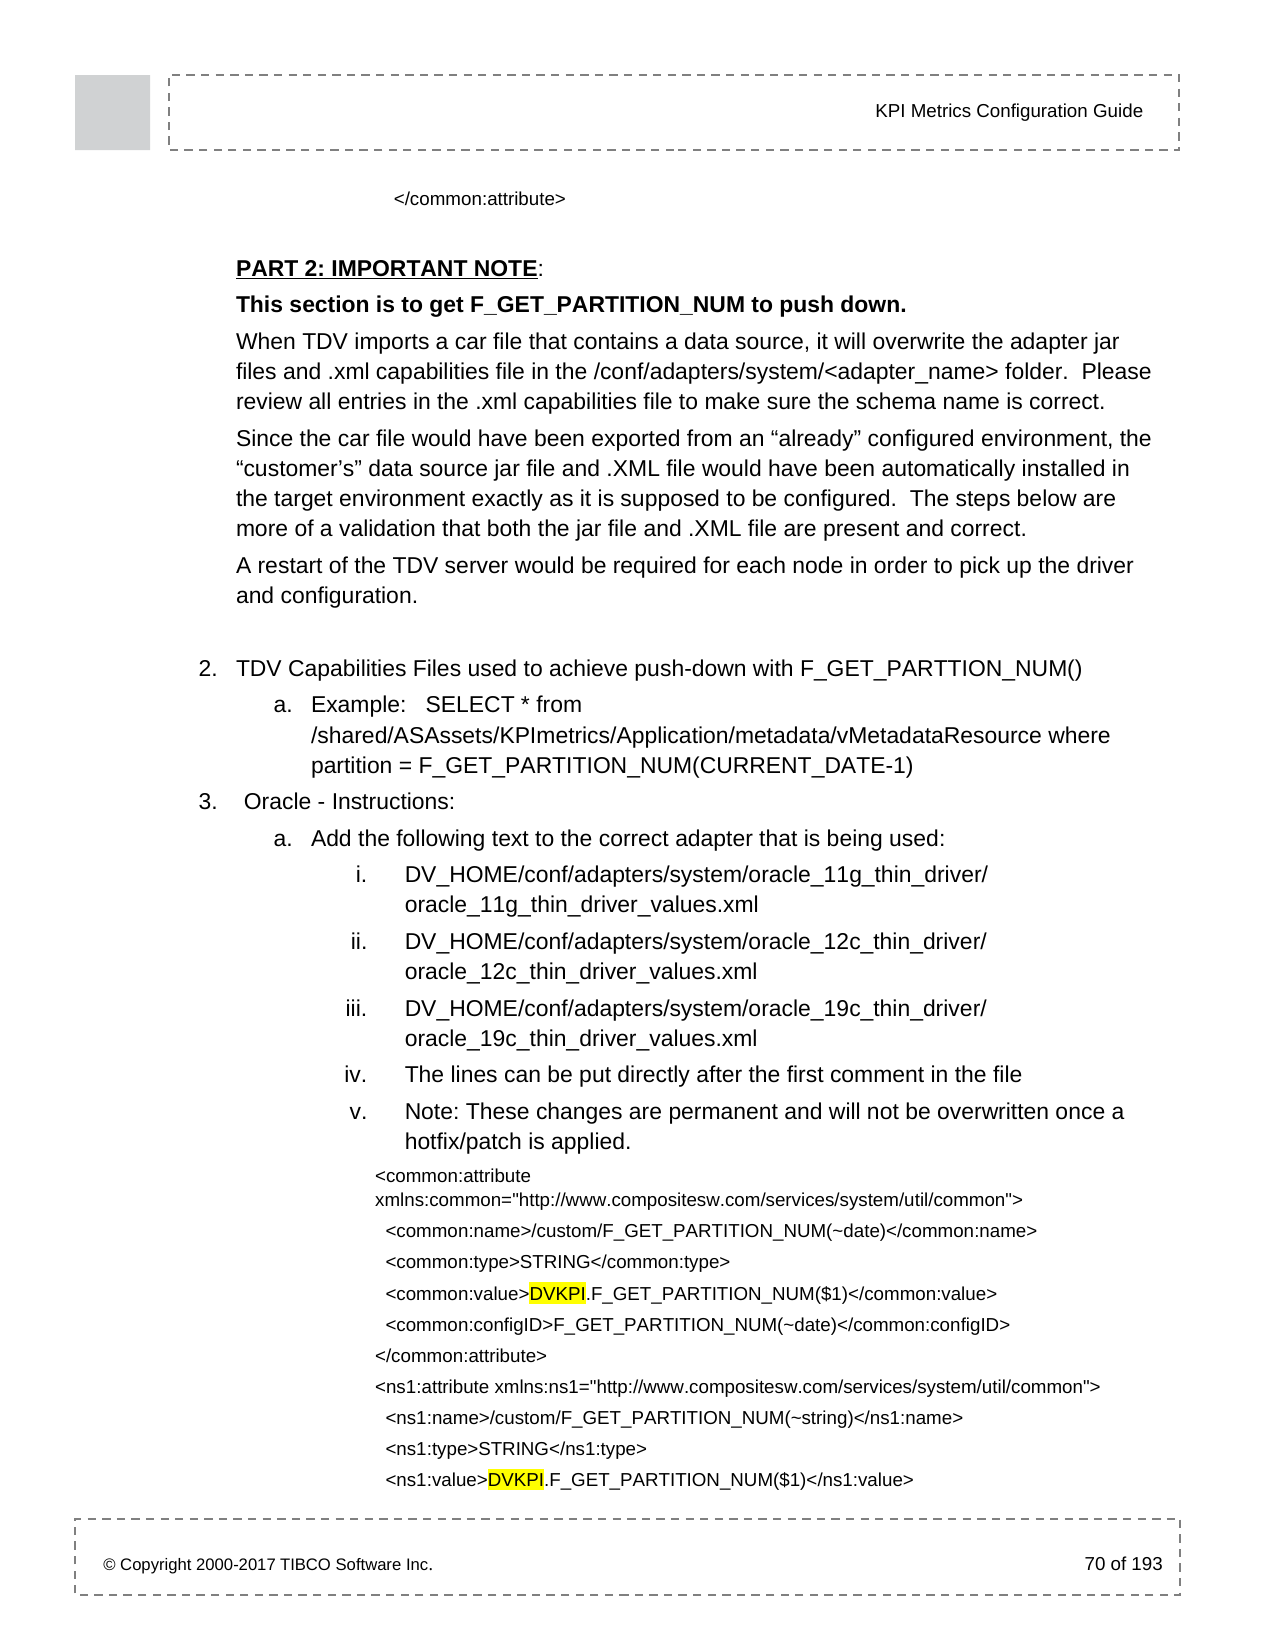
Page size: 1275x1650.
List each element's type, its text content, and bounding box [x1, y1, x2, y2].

list TDV Capabilities Files used to achieve push-down with F_GET_PARTTION_NUM() [198, 655, 1161, 681]
text <common:type>STRING</common:type> [375, 1251, 1161, 1273]
list Oracle - Instructions: [198, 788, 1161, 815]
text <ns1:value>DVKPI.F_GET_PARTITION_NUM($1)</ns1:value> [375, 1468, 1161, 1490]
text A restart of the TDV server would be required for each node in order to pick up the driver and configuration. [236, 552, 1161, 608]
list Note: These changes are permanent and will not be overwritten once a hotfix/patch is applied. [367, 1098, 1161, 1154]
text Since the car file would have been exported from an “already” configured environment, the “customer’s” data source jar file and .XML file would have been automatically installed in the target environment exactly as it is supposed to be configured. The steps below are more of a validation that both the jar file and .XML file are present and correct. [236, 425, 1161, 542]
list The lines can be put directly after the first comment in the file [367, 1061, 1161, 1088]
text </common:attribute> [375, 1344, 1161, 1366]
text <ns1:type>STRING</ns1:type> [375, 1437, 1161, 1459]
text <common:configID>F_GET_PARTITION_NUM(~date)</common:configID> [375, 1313, 1161, 1335]
text </common:attribute> [394, 187, 1161, 209]
text This section is to get F_GET_PARTITION_NUM to push down. [236, 291, 1161, 318]
list Add the following text to the correct adapter that is being used: [273, 825, 1161, 851]
text <ns1:attribute xmlns:ns1="http://www.compositesw.com/services/system/util/common"> [375, 1375, 1161, 1397]
list DV_HOME/conf/adapters/system/oracle_19c_thin_driver/ oracle_19c_thin_driver_values.xml [367, 994, 1161, 1051]
list DV_HOME/conf/adapters/system/oracle_11g_thin_driver/ oracle_11g_thin_driver_values.xml [367, 861, 1161, 918]
list DV_HOME/conf/adapters/system/oracle_12c_thin_driver/ oracle_12c_thin_driver_values.xml [367, 928, 1161, 984]
text <common:attribute xmlns:common="http://www.compositesw.com/services/system/util/common"> [375, 1164, 1161, 1211]
text PART 2: IMPORTANT NOTE: [236, 255, 1161, 281]
text <ns1:name>/custom/F_GET_PARTITION_NUM(~string)</ns1:name> [375, 1406, 1161, 1428]
text <common:name>/custom/F_GET_PARTITION_NUM(~date)</common:name> [375, 1220, 1161, 1242]
list Example: SELECT * from /shared/ASAssets/KPImetrics/Application/metadata/vMetadataResource where partition = F_GET_PARTITION_NUM(CURRENT_DATE-1) [273, 691, 1161, 778]
text <common:value>DVKPI.F_GET_PARTITION_NUM($1)</common:value> [586, 1282, 1161, 1304]
text When TDV imports a car file that contains a data source, it will overwrite the adapter jar files and .xml capabilities file in the /conf/adapters/system/<adapter_name> folder. Please review all entries in the .xml capabilities file to make sure the schema name is correct. [236, 328, 1161, 415]
